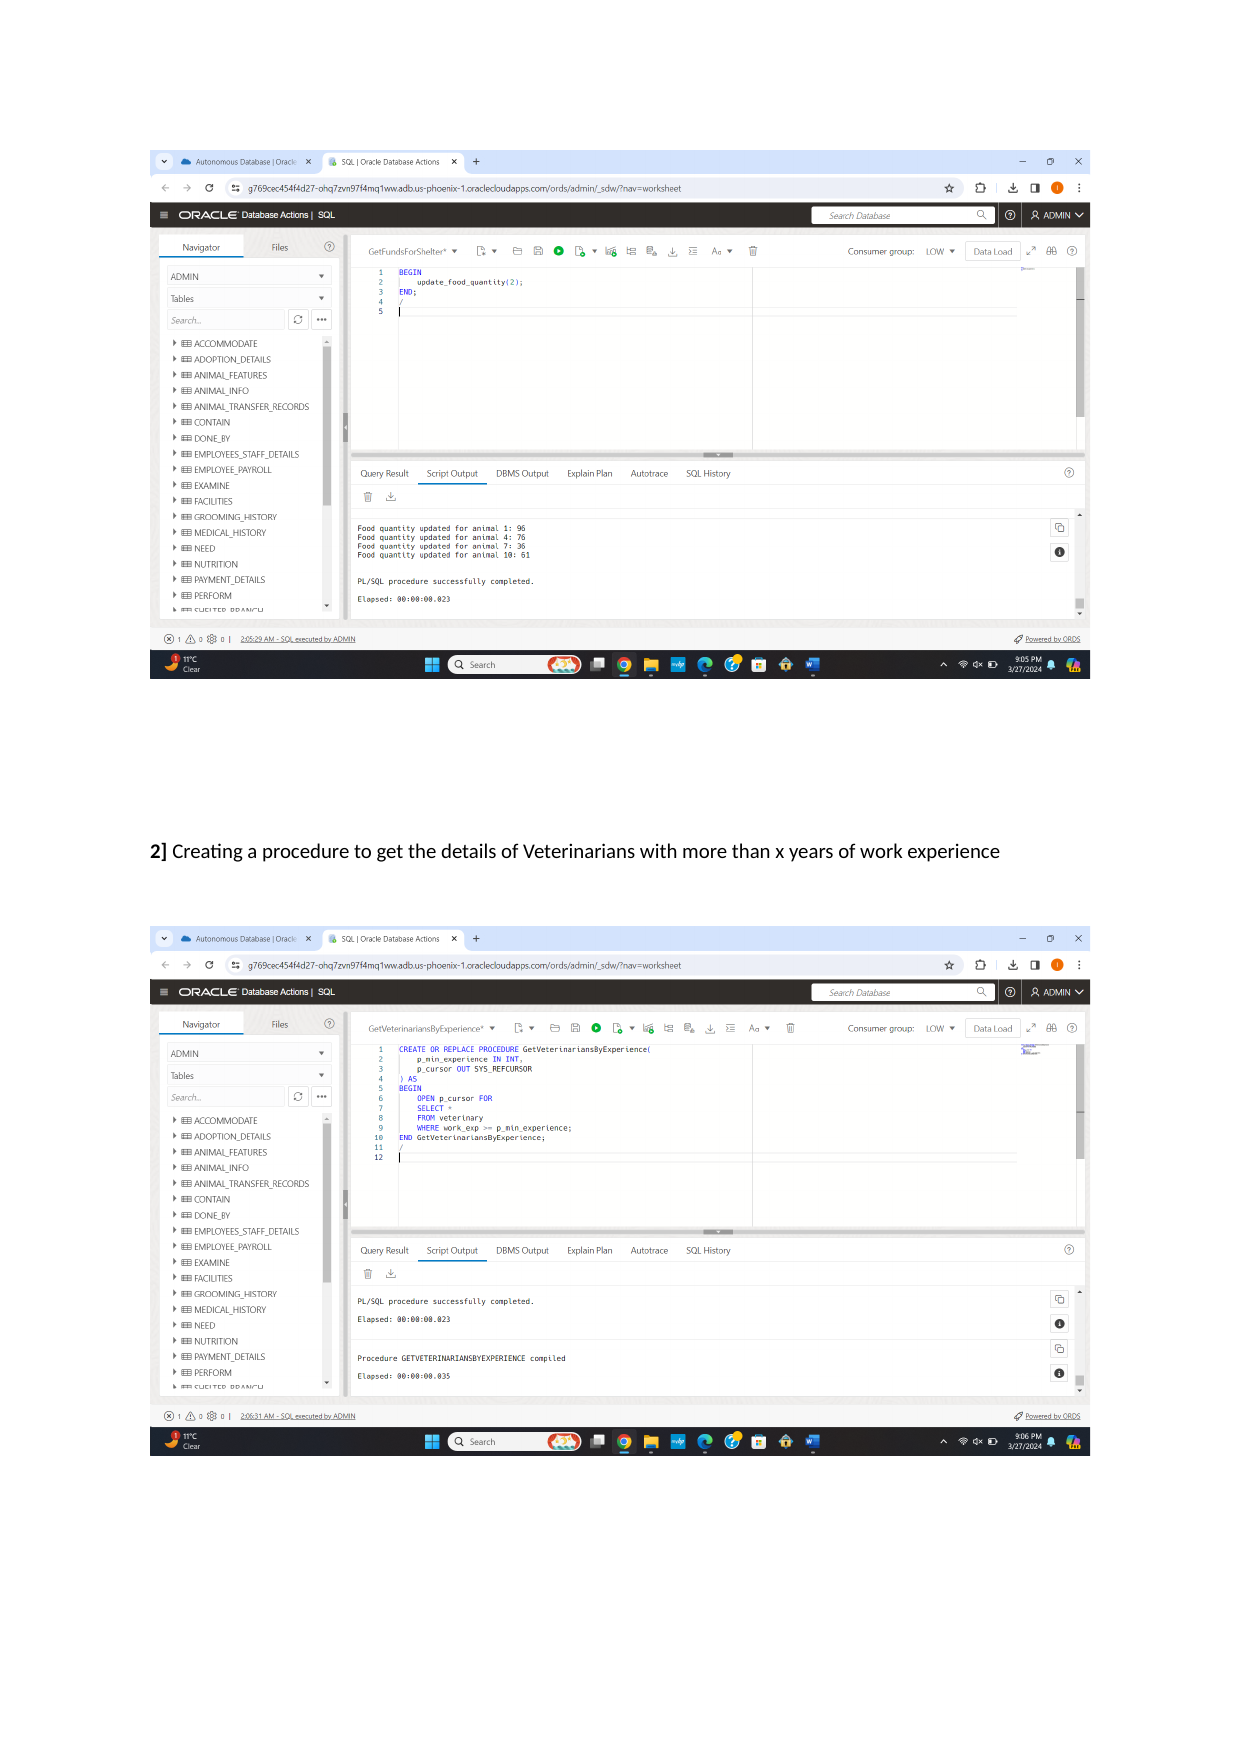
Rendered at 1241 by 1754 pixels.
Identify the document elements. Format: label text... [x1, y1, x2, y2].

picture [150, 926, 1091, 1456]
picture [150, 150, 1091, 679]
text 2] Creating a procedure to get the details of Veterinarians with more than x years of work experience [150, 838, 1090, 864]
